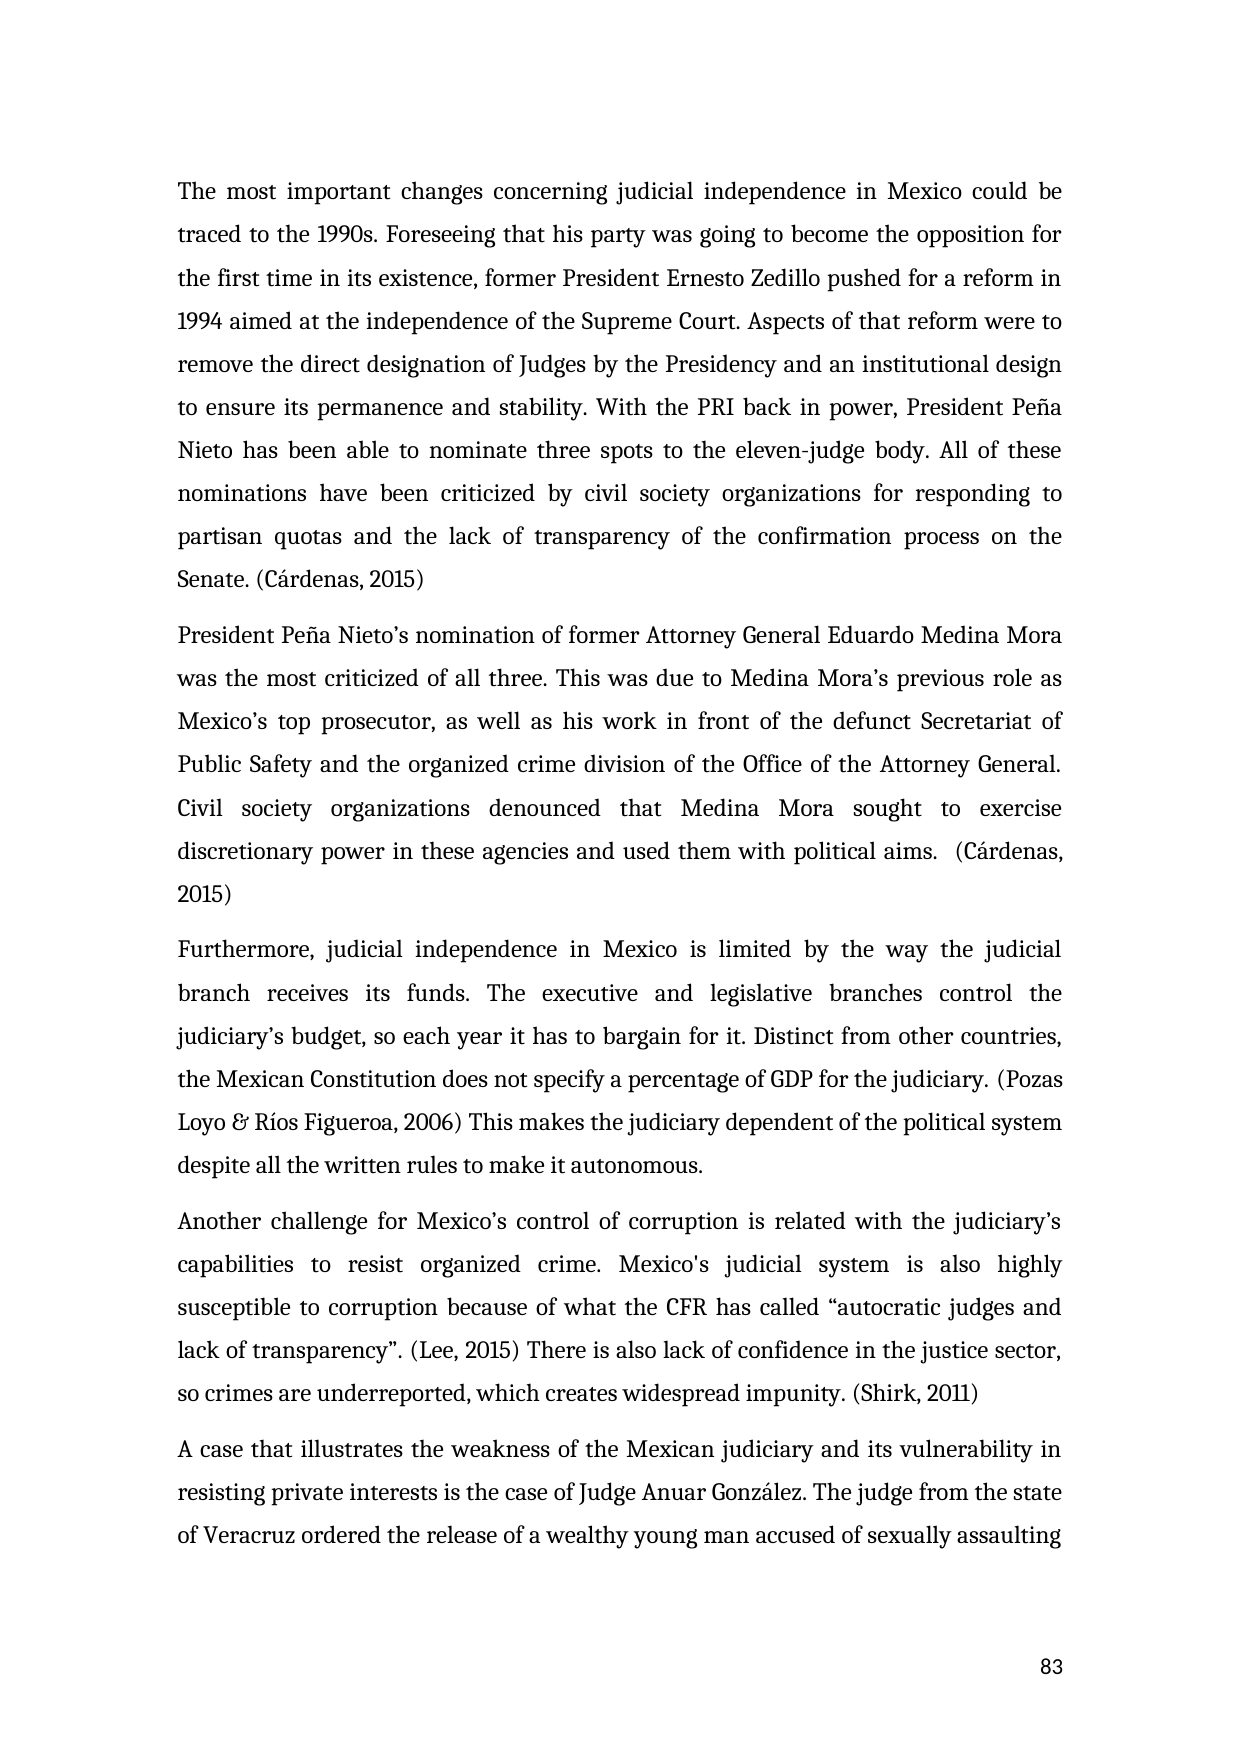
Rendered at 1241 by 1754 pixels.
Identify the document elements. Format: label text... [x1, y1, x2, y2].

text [177, 1435, 1063, 1550]
text The most important changes concerning judicial independence in Mexico could be traced to the 1990s. Foreseeing that his party was going to become the opposition for the first time in its existence, former President Ernesto Zedillo pushed for a reform in 1994 aimed at the independence of the Supreme Court. Aspects of that reform were to remove the direct designation of Judges by the Presidency and an institutional design to ensure its permanence and stability. With the PRI back in power, President Peña Nieto has been able to nominate three spots to the eleven-judge body. All of these nominations have been criticized by civil society organizations for responding to partisan quotas and the lack of transparency of the confirmation process on the Senate. (Cárdenas, 2015) [177, 177, 1063, 594]
text Furthermore, judicial independence in Mexico is limited by the way the judicial branch receives its funds. The executive and legislative branches control the judiciary’s budget, so each year it has to bargain for it. Distinct from other countries, the Mexican Constitution does not specify a percentage of GDP for the judiciary. (Pozas Loyo & Ríos Figueroa, 2006) This makes the judiciary dependent of the political system despite all the written rules to make it autonomous. [177, 935, 1063, 1180]
text President Peña Nieto’s nomination of former Attorney General Eduardo Medina Mora was the most criticized of all three. This was due to Medina Mora’s previous role as Mexico’s top prosecutor, as well as his work in front of the defunct Secretariat of Public Safety and the organized crime division of the Office of the Attorney General. Civil society organizations denounced that Medina Mora sought to exercise discretionary power in these agencies and used them with political aims. (Cárdenas, 2015) [177, 621, 1063, 908]
text Another challenge for Mexico’s control of corruption is related with the judiciary’s capabilities to resist organized crime. Mexico's judicial system is also highly susceptible to corruption because of what the CFR has called “autocratic judges and lack of transparency”. (Lee, 2015) There is also lack of confidence in the justice sector, so crimes are underreported, which creates widespread impunity. (Shirk, 2011) [177, 1207, 1063, 1408]
